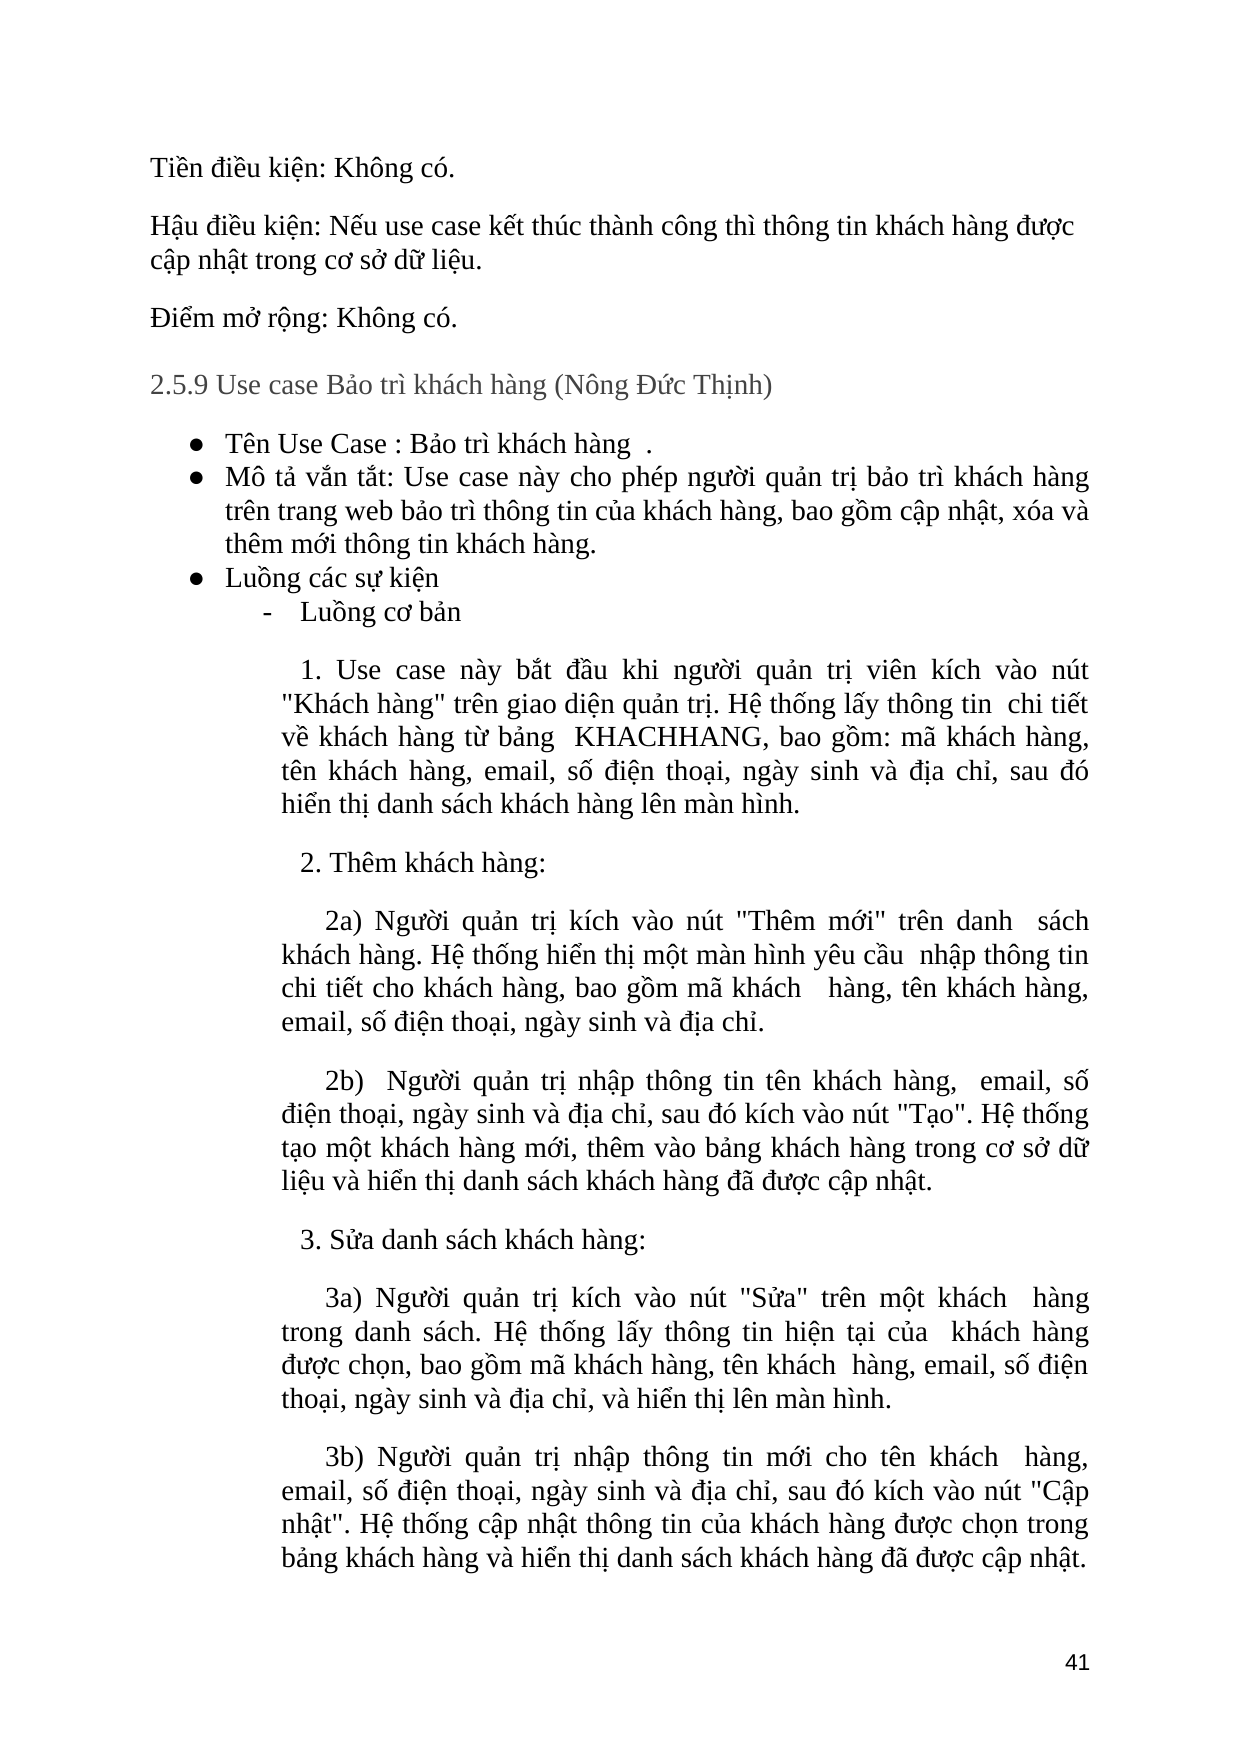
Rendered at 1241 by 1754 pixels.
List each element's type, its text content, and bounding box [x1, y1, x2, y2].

list Luồng cơ bản [262, 594, 1090, 627]
text 3. Sửa danh sách khách hàng: [225, 1222, 1090, 1255]
text 3b) Người quản trị nhập thông tin mới cho tên khách hàng, email, số điện thoại, ngày sinh và địa chỉ, sau đó kích vào nút "Cập nhật". Hệ thống cập nhật thông tin của khách hàng được chọn trong bảng khách hàng và hiển thị danh sách khách hàng đã được cập nhật. [281, 1439, 1090, 1574]
list Tên Use Case : Bảo trì khách hàng . [187, 426, 1090, 459]
list Mô tả vắn tắt: Use case này cho phép người quản trị bảo trì khách hàng trên trang web bảo trì thông tin của khách hàng, bao gồm cập nhật, xóa và thêm mới thông tin khách hàng. [187, 459, 1090, 560]
text 3a) Người quản trị kích vào nút "Sửa" trên một khách hàng trong danh sách. Hệ thống lấy thông tin hiện tại của khách hàng được chọn, bao gồm mã khách hàng, tên khách hàng, email, số điện thoại, ngày sinh và địa chỉ, và hiển thị lên màn hình. [281, 1280, 1090, 1414]
text 1. Use case này bắt đầu khi người quản trị viên kích vào nút "Khách hàng" trên giao diện quản trị. Hệ thống lấy thông tin chi tiết về khách hàng từ bảng KHACHHANG, bao gồm: mã khách hàng, tên khách hàng, email, số điện thoại, ngày sinh và địa chỉ, sau đó hiển thị danh sách khách hàng lên màn hình. [281, 652, 1090, 820]
list Luồng các sự kiện [187, 560, 1090, 594]
text 2b) Người quản trị nhập thông tin tên khách hàng, email, số điện thoại, ngày sinh và địa chỉ, sau đó kích vào nút "Tạo". Hệ thống tạo một khách hàng mới, thêm vào bảng khách hàng trong cơ sở dữ liệu và hiển thị danh sách khách hàng đã được cập nhật. [281, 1063, 1090, 1197]
subtitle 2.5.9 Use case Bảo trì khách hàng (Nông Đức Thịnh) [150, 367, 1090, 401]
text Hậu điều kiện: Nếu use case kết thúc thành công thì thông tin khách hàng được cập nhật trong cơ sở dữ liệu. [150, 208, 1090, 276]
text Tiền điều kiện: Không có. [150, 150, 1090, 183]
text 2a) Người quản trị kích vào nút "Thêm mới" trên danh sách khách hàng. Hệ thống hiển thị một màn hình yêu cầu nhập thông tin chi tiết cho khách hàng, bao gồm mã khách hàng, tên khách hàng, email, số điện thoại, ngày sinh và địa chỉ. [281, 903, 1090, 1038]
text Điểm mở rộng: Không có. [150, 301, 1090, 334]
text 2. Thêm khách hàng: [281, 845, 1090, 878]
